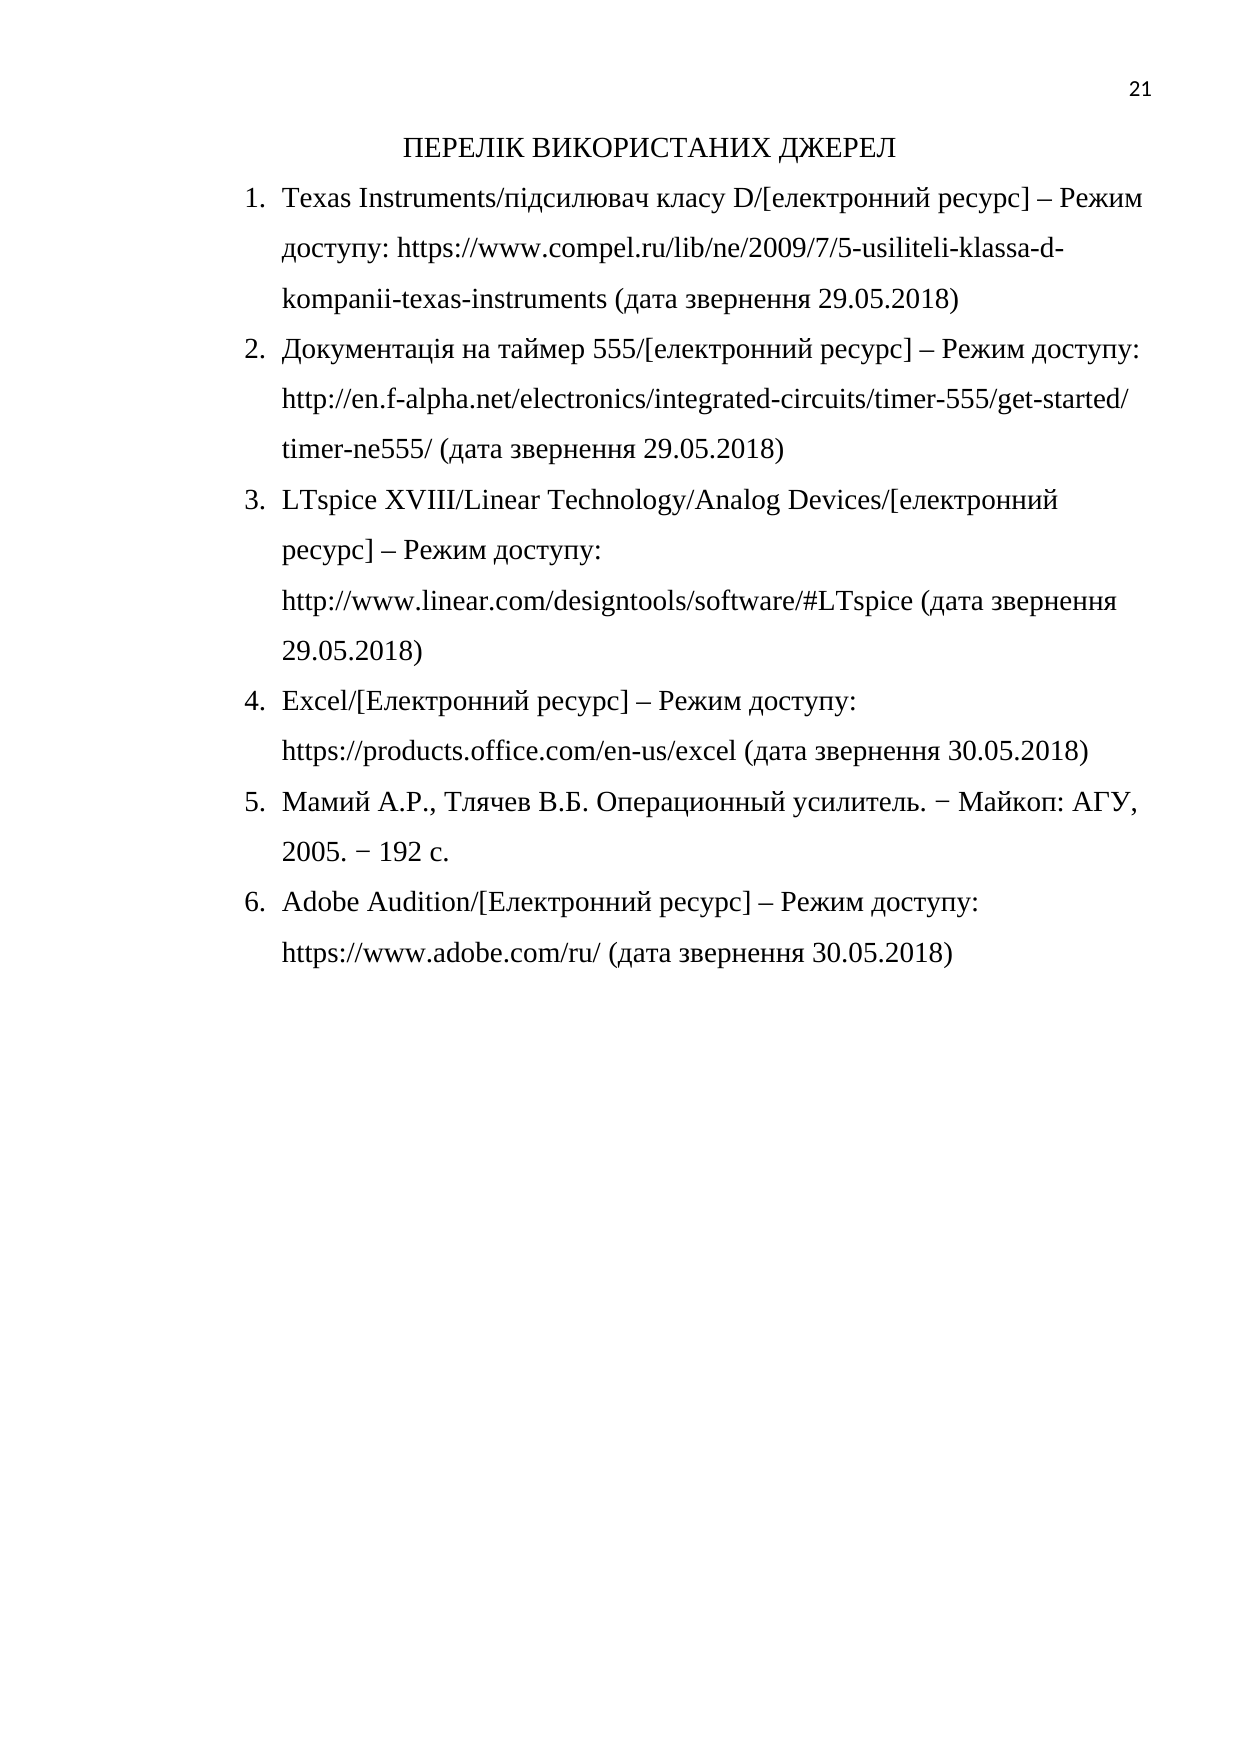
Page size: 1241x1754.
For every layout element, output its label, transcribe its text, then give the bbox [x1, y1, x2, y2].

list Excel/[Електронний ресурс] – Режим доступу: https://products.office.com/en-us/excel (дата звернення 30.05.2018) [244, 683, 1152, 767]
list Мамий А.Р., Тлячев В.Б. Операционный усилитель. − Майкоп: АГУ, 2005. − 192 с. [244, 784, 1152, 868]
list Texas Instruments/підсилювач класу D/[електронний ресурс] – Режим доступу: https://www.compel.ru/lib/ne/2009/7/5-usiliteli-klassa-d-kompanii-texas-instruments (дата звернення 29.05.2018) [244, 180, 1152, 314]
text ПЕРЕЛІК ВИКОРИСТАНИХ ДЖЕРЕЛ [148, 130, 1152, 163]
list Adobe Audition/[Електронний ресурс] – Режим доступу: https://www.adobe.com/ru/ (дата звернення 30.05.2018) [244, 884, 1152, 968]
list LTspice XVIII/Linear Technology/Analog Devices/[eлектронний ресурс] – Режим доступу: http://www.linear.com/designtools/software/#LTspice (дата звернення 29.05.2018) [244, 482, 1152, 666]
list Документація на таймер 555/[електронний ресурс] – Режим доступу: http://en.f-alpha.net/electronics/integrated-circuits/timer-555/get-started/timer-ne555/ (дата звернення 29.05.2018) [244, 331, 1152, 465]
